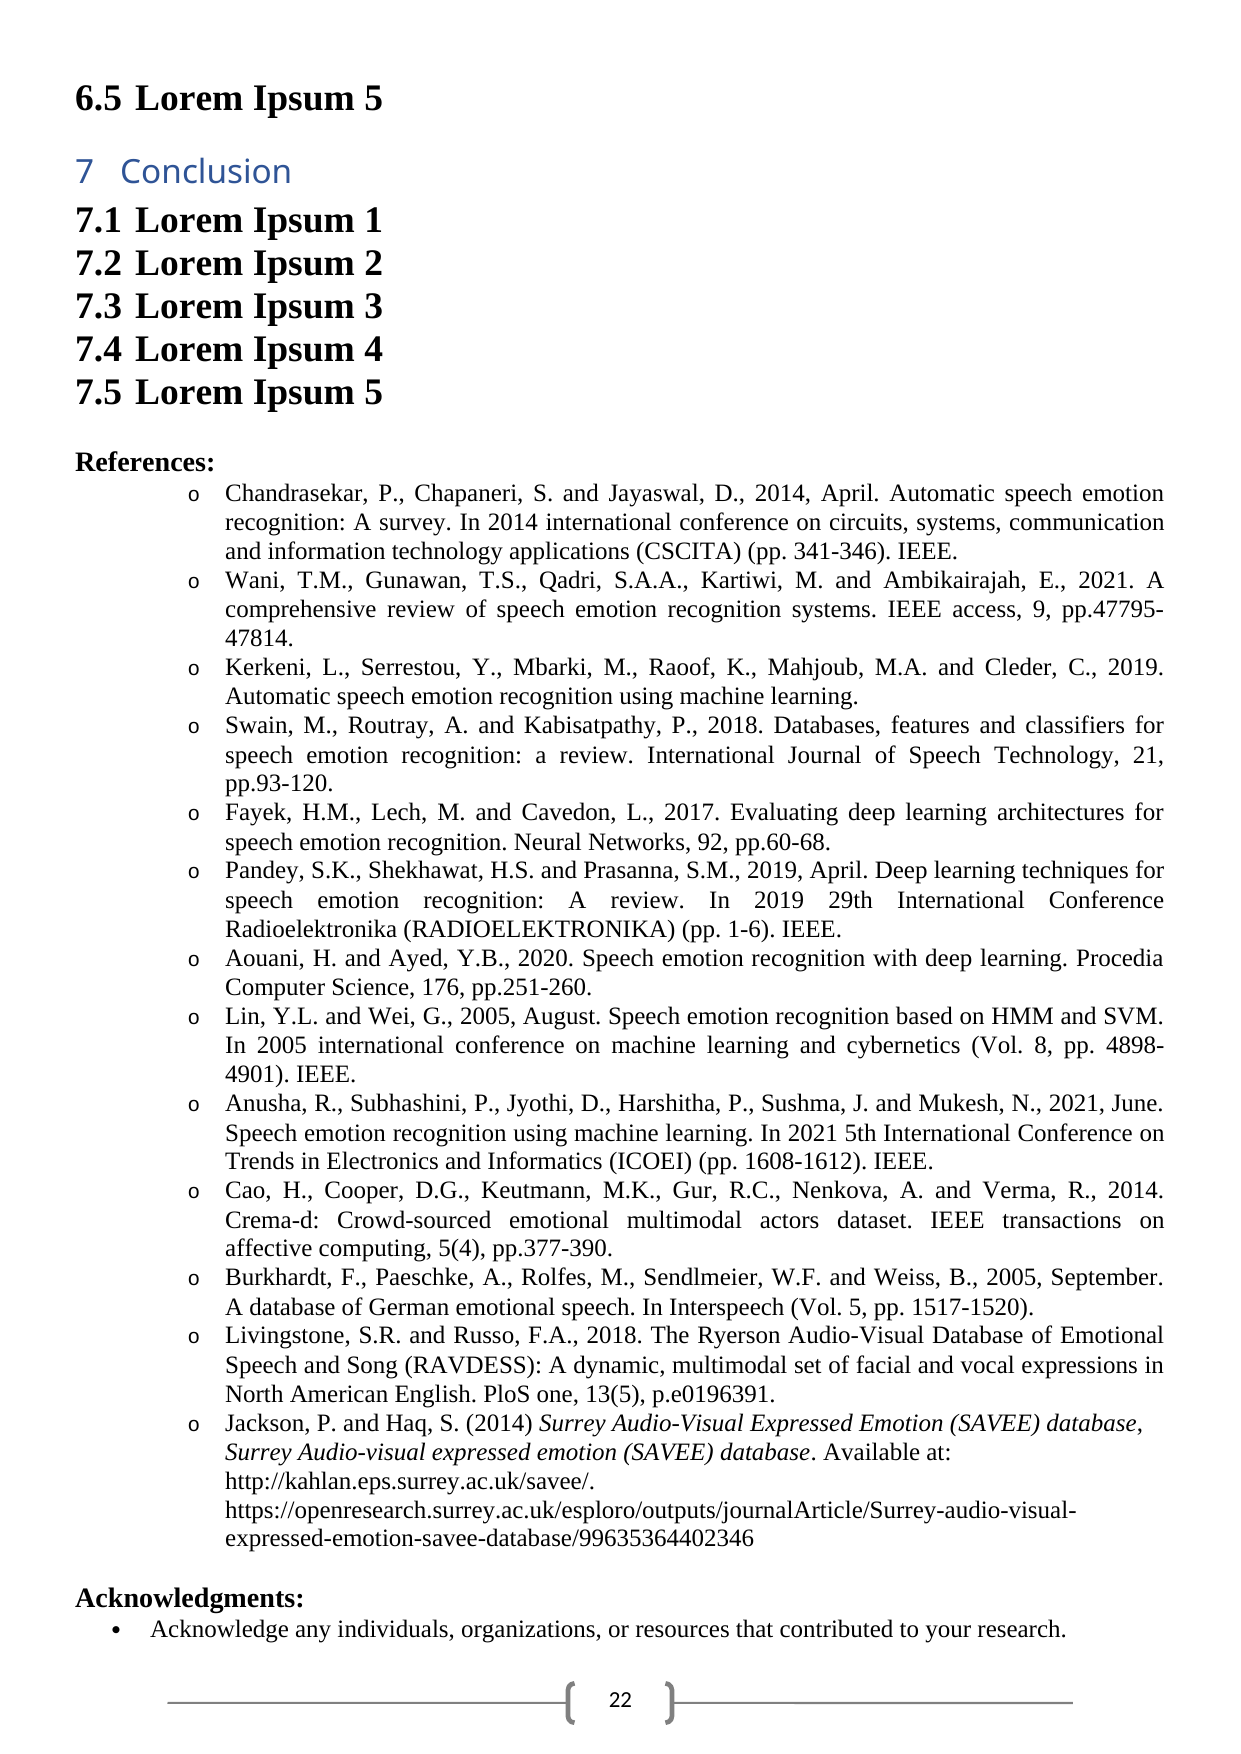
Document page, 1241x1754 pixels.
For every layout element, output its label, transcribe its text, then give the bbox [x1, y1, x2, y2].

list Fayek, H.M., Lech, M. and Cavedon, L., 2017. Evaluating deep learning architectures for speech emotion recognition. Neural Networks, 92, pp.60-68. [187, 797, 1165, 856]
list Anusha, R., Subhashini, P., Jyothi, D., Harshitha, P., Sushma, J. and Mukesh, N., 2021, June. Speech emotion recognition using machine learning. In 2021 5th International Conference on Trends in Electronics and Informatics (ICOEI) (pp. 1608-1612). IEEE. [187, 1117, 1165, 1204]
text Acknowledgments: [75, 1611, 1165, 1643]
list Cao, H., Cooper, D.G., Keutmann, M.K., Gur, R.C., Nenkova, A. and Verma, R., 2014. Crema-d: Crowd-sourced emotional multimodal actors dataset. IEEE transactions on affective computing, 5(4), pp.377-390. [187, 1204, 1165, 1291]
list Wani, T.M., Gunawan, T.S., Qadri, S.A.A., Kartiwi, M. and Ambikairajah, E., 2021. A comprehensive review of speech emotion recognition systems. IEEE access, 9, pp.47795-47814. [187, 565, 1165, 652]
subtitle Lorem Ipsum 5 [75, 370, 1165, 413]
subtitle Lorem Ipsum 3 [75, 283, 1165, 327]
list Swain, M., Routray, A. and Kabisatpathy, P., 2018. Databases, features and classifiers for speech emotion recognition: a review. International Journal of Speech Technology, 21, pp.93-120. [187, 710, 1165, 797]
list Chandrasekar, P., Chapaneri, S. and Jayaswal, D., 2014, April. Automatic speech emotion recognition: A survey. In 2014 international conference on circuits, systems, communication and information technology applications (CSCITA) (pp. 341-346). IEEE. [187, 478, 1165, 565]
list Aouani, H. and Ayed, Y.B., 2020. Speech emotion recognition with deep learning. Procedia Computer Science, 176, pp.251-260. [187, 943, 1165, 1001]
subtitle Lorem Ipsum 4 [75, 327, 1165, 370]
list Livingstone, S.R. and Russo, F.A., 2018. The Ryerson Audio-Visual Database of Emotional Speech and Song (RAVDESS): A dynamic, multimodal set of facial and vocal expressions in North American English. PloS one, 13(5), p.e0196391. [187, 1350, 1165, 1437]
subtitle Lorem Ipsum 5 [75, 75, 1165, 118]
list Lin, Y.L. and Wei, G., 2005, August. Speech emotion recognition based on HMM and SVM. In 2005 international conference on machine learning and cybernetics (Vol. 8, pp. 4898-4901). IEEE. [187, 1030, 1165, 1117]
list Kerkeni, L., Serrestou, Y., Mbarki, M., Raoof, K., Mahjoub, M.A. and Cleder, C., 2019. Automatic speech emotion recognition using machine learning. [187, 652, 1165, 710]
subtitle Lorem Ipsum 1 [75, 197, 1165, 240]
subtitle Lorem Ipsum 2 [75, 240, 1165, 283]
list Burkhardt, F., Paeschke, A., Rolfes, M., Sendlmeier, W.F. and Weiss, B., 2005, September. A database of German emotional speech. In Interspeech (Vol. 5, pp. 1517-1520). [187, 1291, 1165, 1350]
subtitle Conclusion [75, 148, 1165, 194]
text References: [75, 445, 1165, 478]
list Pandey, S.K., Shekhawat, H.S. and Prasanna, S.M., 2019, April. Deep learning techniques for speech emotion recognition: A review. In 2019 29th International Conference Radioelektronika (RADIOELEKTRONIKA) (pp. 1-6). IEEE. [187, 856, 1165, 943]
list Jackson, P. and Haq, S. (2014) Surrey Audio-Visual Expressed Emotion (SAVEE) database, Surrey Audio-visual expressed emotion (SAVEE) database. Available at: http://kahlan.eps.surrey.ac.uk/savee/. https://openresearch.surrey.ac.uk/esploro/outputs/journalArticle/Surrey-audio-visual-expressed-emotion-savee-database/99635364402346 [187, 1437, 1165, 1581]
